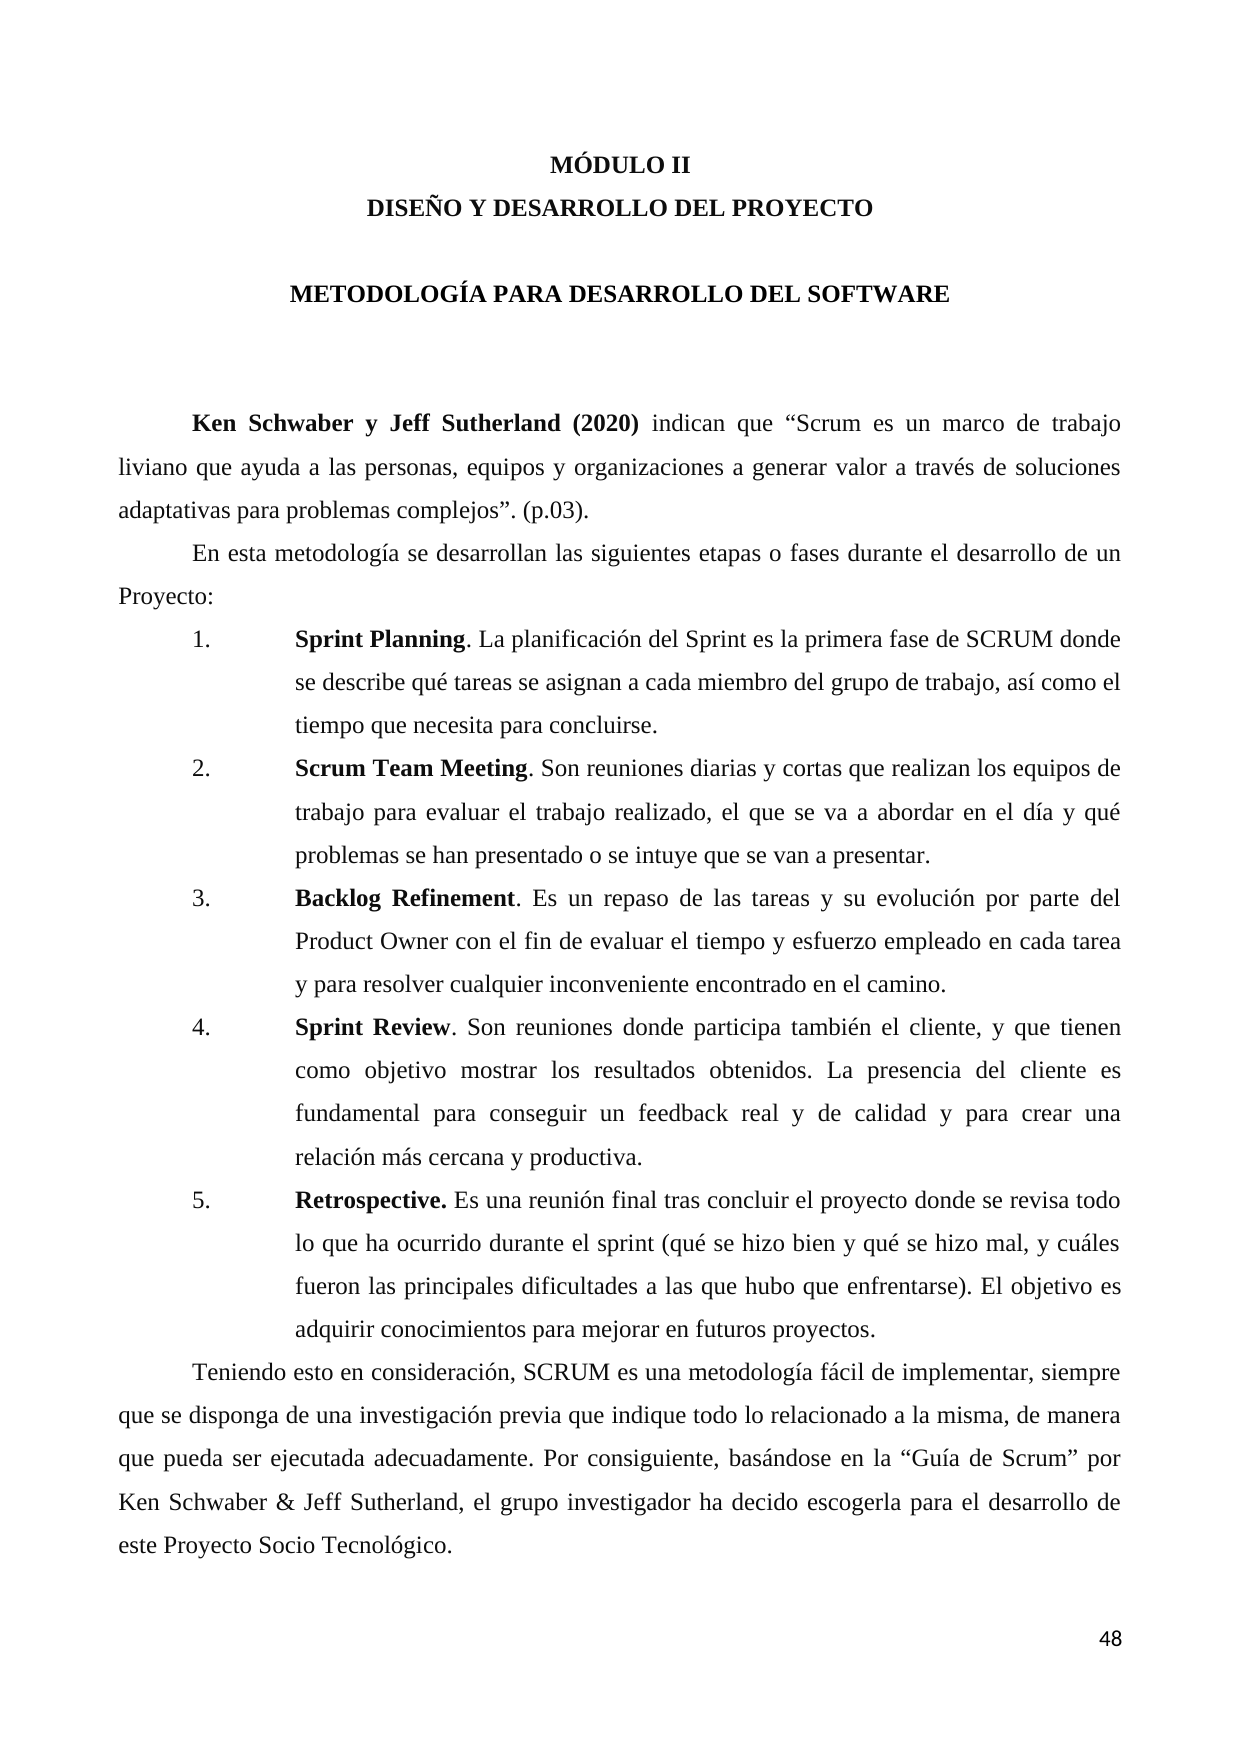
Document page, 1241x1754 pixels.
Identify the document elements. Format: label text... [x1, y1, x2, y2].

list Retrospective. Es una reunión final tras concluir el proyecto donde se revisa todo lo que ha ocurrido durante el sprint (qué se hizo bien y qué se hizo mal, y cuáles fueron las principales dificultades a las que hubo que enfrentarse). El objetivo es adquirir conocimientos para mejorar en futuros proyectos. [192, 1185, 1122, 1343]
list Scrum Team Meeting. Son reuniones diarias y cortas que realizan los equipos de trabajo para evaluar el trabajo realizado, el que se va a abordar en el día y qué problemas se han presentado o se intuye que se van a presentar. [192, 753, 1122, 868]
text MÓDULO II [118, 150, 1122, 178]
list Backlog Refinement. Es un repaso de las tareas y su evolución por parte del Product Owner con el fin de evaluar el tiempo y esfuerzo empleado en cada tarea y para resolver cualquier inconveniente encontrado en el camino. [192, 883, 1122, 998]
text Ken Schwaber y Jeff Sutherland (2020) indican que “Scrum es un marco de trabajo liviano que ayuda a las personas, equipos y organizaciones a generar valor a través de soluciones adaptativas para problemas complejos”. (p.03). [118, 408, 1122, 523]
text Teniendo esto en consideración, SCRUM es una metodología fácil de implementar, siempre que se disponga de una investigación previa que indique todo lo relacionado a la misma, de manera que pueda ser ejecutada adecuadamente. Por consiguiente, basándose en la “Guía de Scrum” por Ken Schwaber & Jeff Sutherland, el grupo investigador ha decido escogerla para el desarrollo de este Proyecto Socio Tecnológico. [118, 1357, 1122, 1558]
text DISEÑO Y DESARROLLO DEL PROYECTO [118, 193, 1122, 222]
list Sprint Planning. La planificación del Sprint es la primera fase de SCRUM donde se describe qué tareas se asignan a cada miembro del grupo de trabajo, así como el tiempo que necesita para concluirse. [192, 624, 1122, 739]
subtitle METODOLOGÍA PARA DESARROLLO DEL SOFTWARE [118, 279, 1122, 308]
list Sprint Review. Son reuniones donde participa también el cliente, y que tienen como objetivo mostrar los resultados obtenidos. La presencia del cliente es fundamental para conseguir un feedback real y de calidad y para crear una relación más cercana y productiva. [192, 1012, 1122, 1170]
text En esta metodología se desarrollan las siguientes etapas o fases durante el desarrollo de un Proyecto: [118, 538, 1122, 610]
